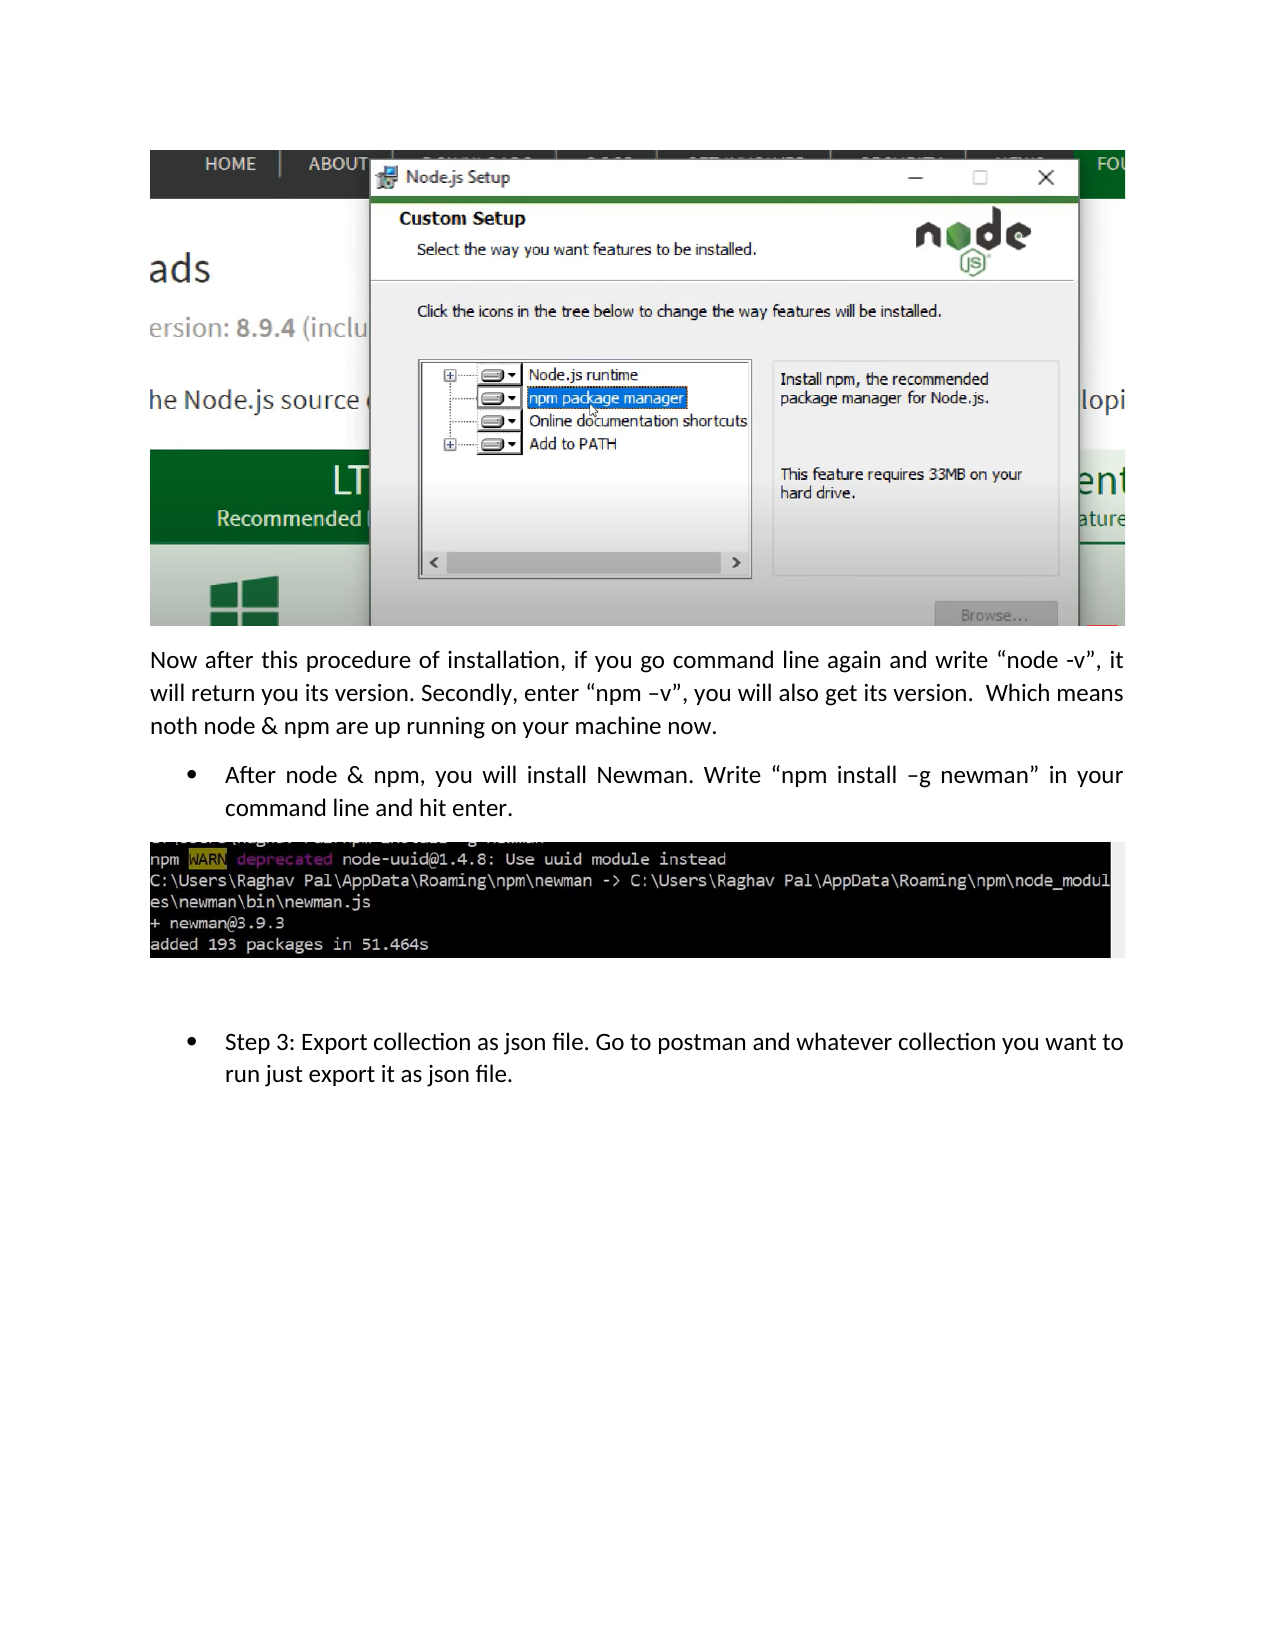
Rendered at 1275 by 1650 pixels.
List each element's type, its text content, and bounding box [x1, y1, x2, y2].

picture [150, 150, 1125, 626]
list Step 3: Export collection as json file. Go to postman and whatever collection you want to run just export it as json file. [187, 1026, 1125, 1089]
text Now after this procedure of installation, if you go command line again and write “node -v”, it will return you its version. Secondly, enter “npm –v”, you will also get its version. Which means noth node & npm are up running on your machine now. [150, 644, 1125, 741]
list After node & npm, you will install Newman. Write “npm install –g newman” in your command line and hit enter. [187, 759, 1125, 823]
picture [150, 842, 1125, 958]
